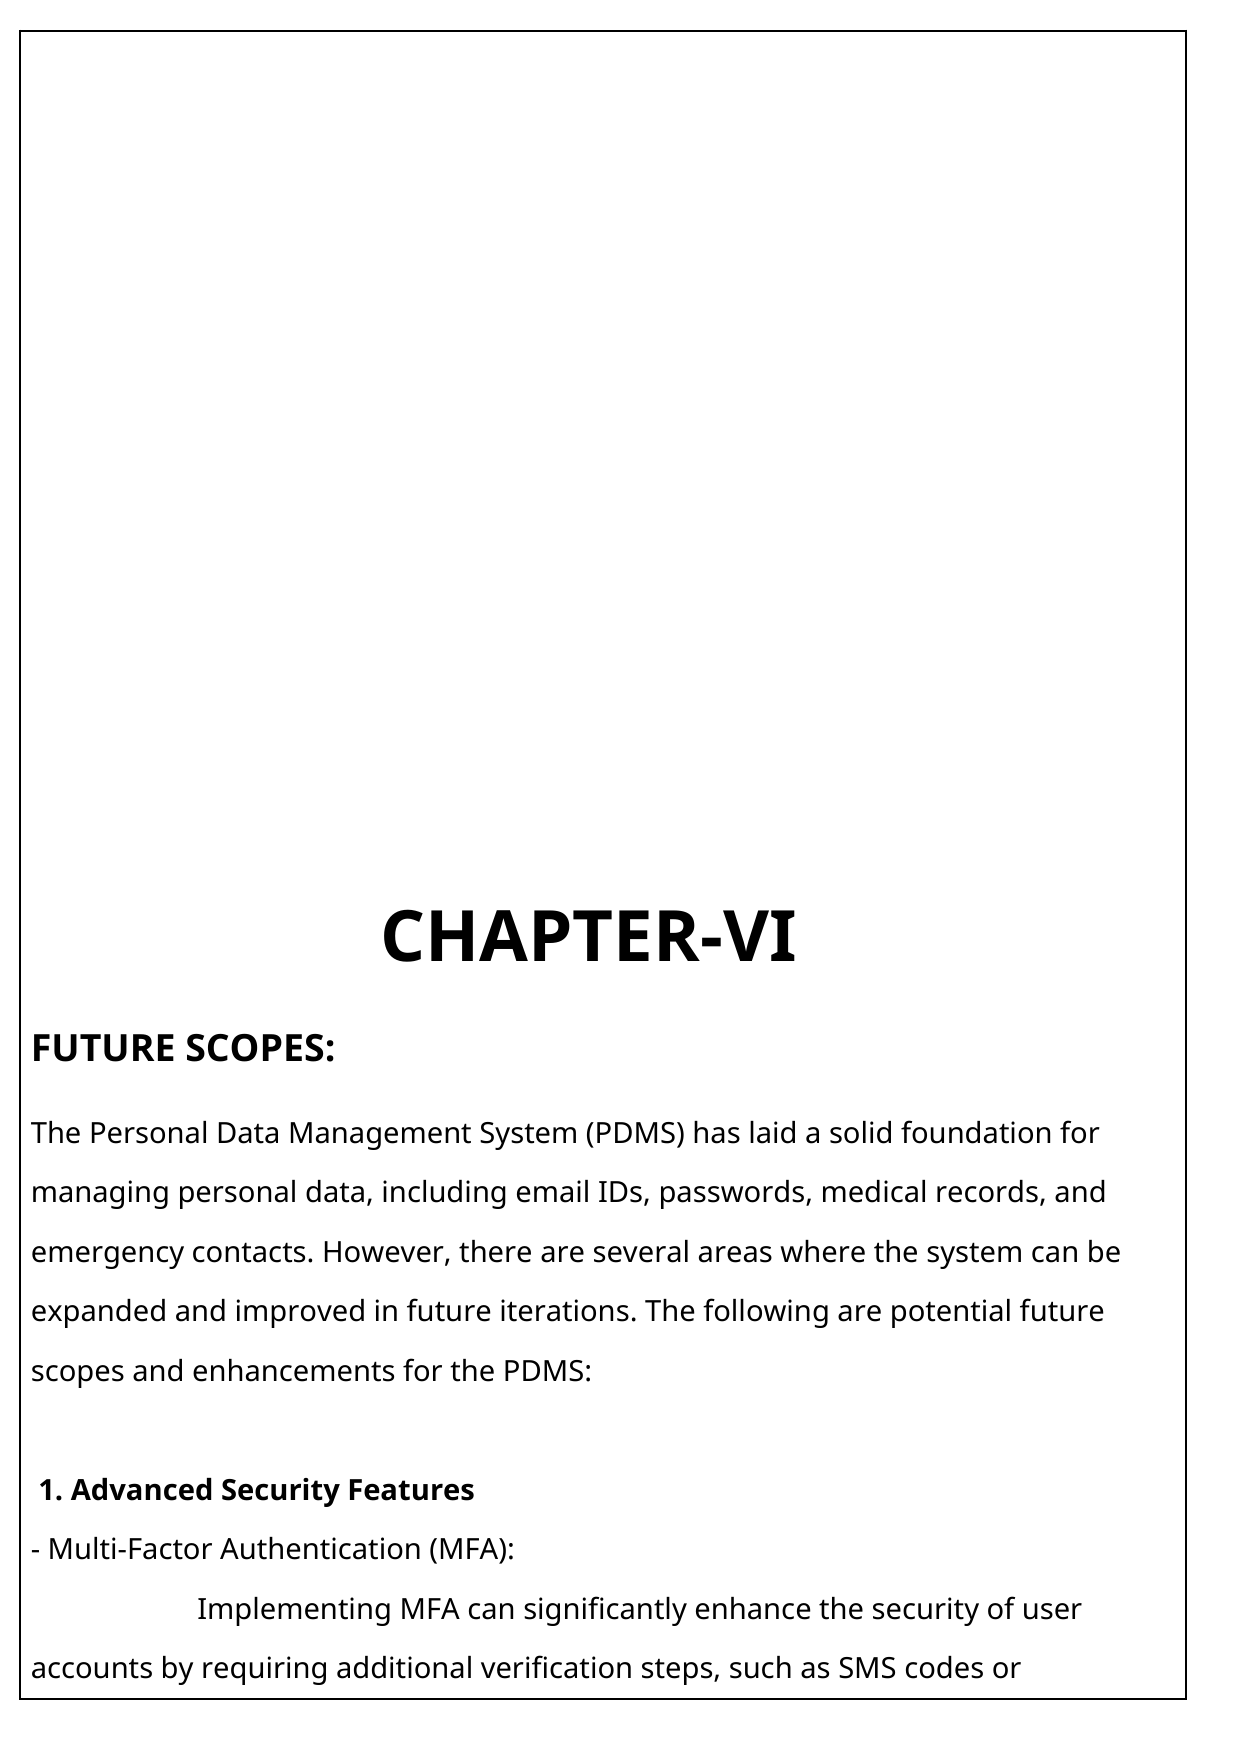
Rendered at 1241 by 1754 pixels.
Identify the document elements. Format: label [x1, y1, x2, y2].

table_header [21, 32, 1185, 1697]
